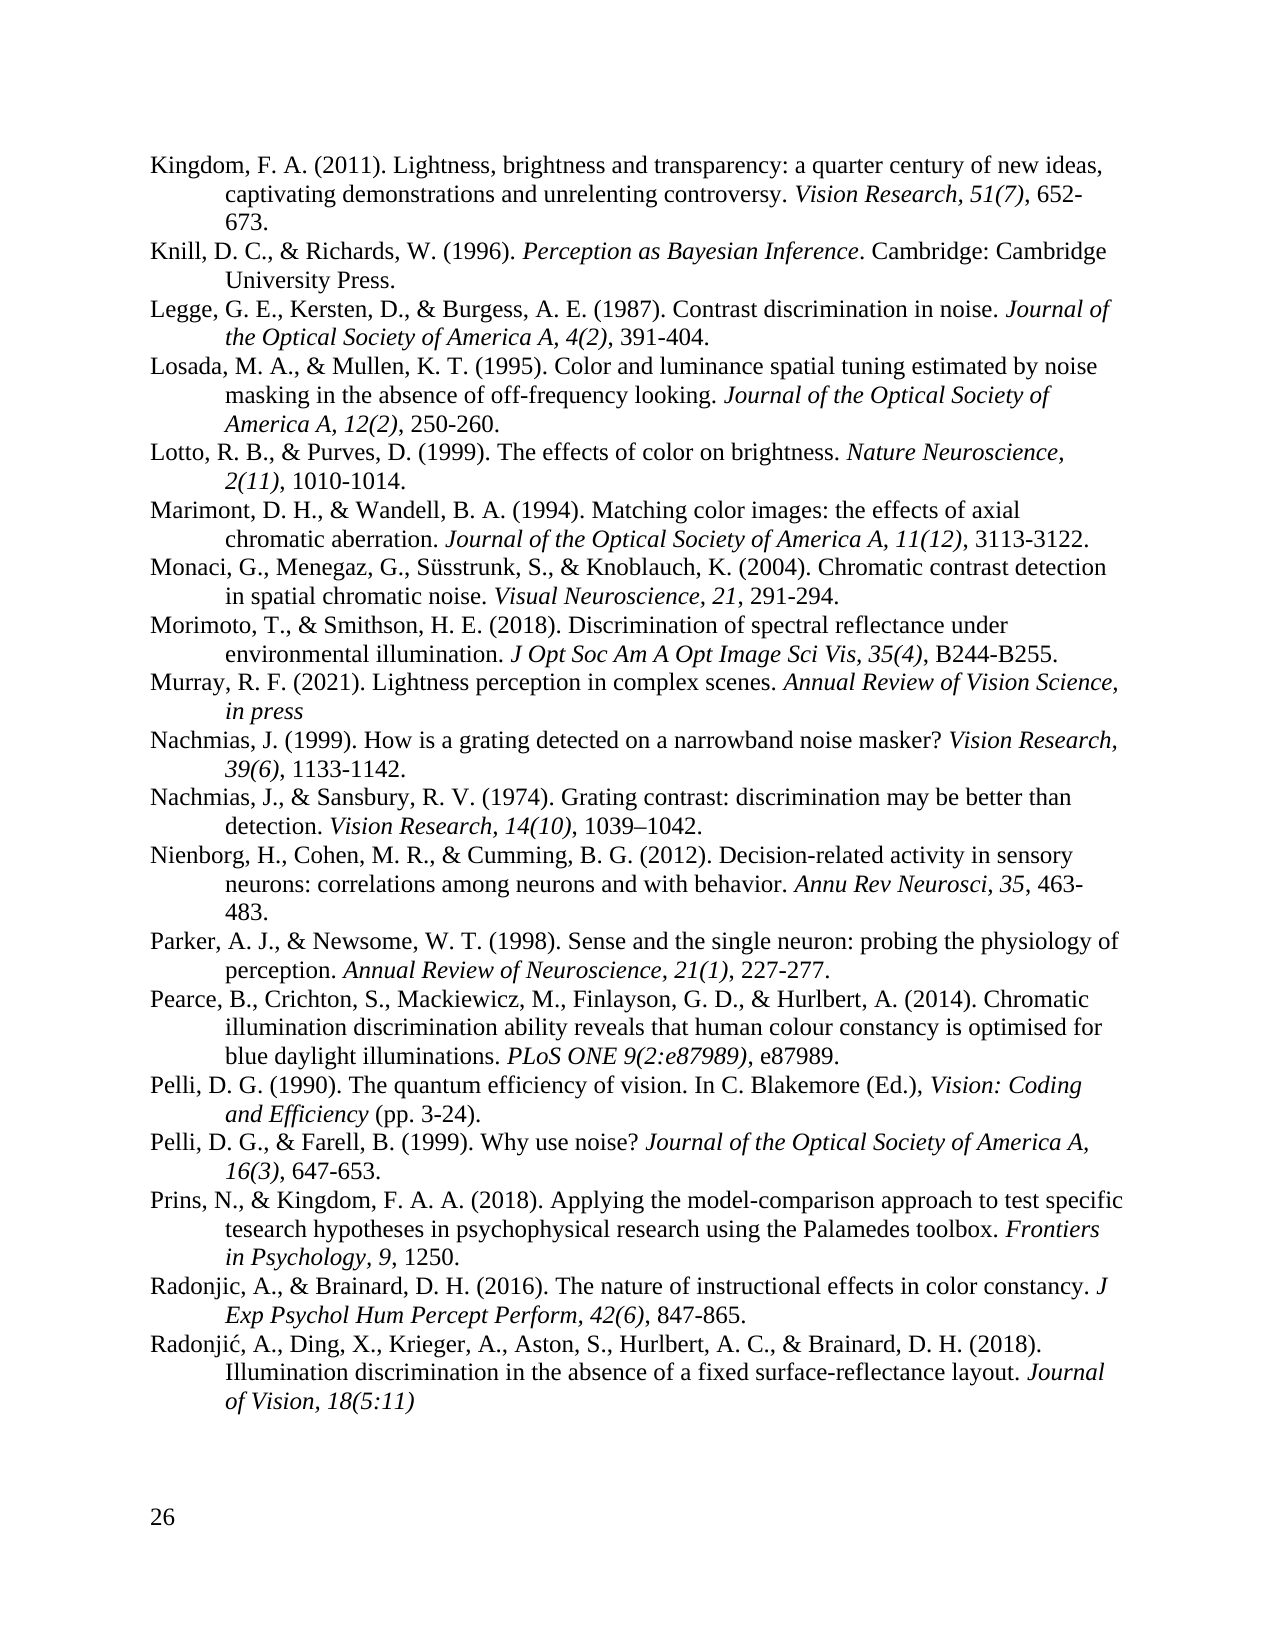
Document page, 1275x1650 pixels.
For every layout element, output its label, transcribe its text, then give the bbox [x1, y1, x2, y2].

text Monaci, G., Menegaz, G., Süsstrunk, S., & Knoblauch, K. (2004). Chromatic contrast detection in spatial chromatic noise. Visual Neuroscience, 21, 291-294. [150, 552, 1125, 610]
text Lotto, R. B., & Purves, D. (1999). The effects of color on brightness. Nature Neuroscience, 2(11), 1010-1014. [150, 437, 1125, 495]
text Nachmias, J. (1999). How is a grating detected on a narrowband noise masker? Vision Research, 39(6), 1133-1142. [150, 725, 1125, 782]
text Radonjic, A., & Brainard, D. H. (2016). The nature of instructional effects in color constancy. J Exp Psychol Hum Percept Perform, 42(6), 847-865. [150, 1271, 1125, 1329]
text Nienborg, H., Cohen, M. R., & Cumming, B. G. (2012). Decision-related activity in sensory neurons: correlations among neurons and with behavior. Annu Rev Neurosci, 35, 463-483. [150, 840, 1125, 926]
text Murray, R. F. (2021). Lightness perception in complex scenes. Annual Review of Vision Science, in press [150, 667, 1125, 725]
text Losada, M. A., & Mullen, K. T. (1995). Color and luminance spatial tuning estimated by noise masking in the absence of off-frequency looking. Journal of the Optical Society of America A, 12(2), 250-260. [150, 351, 1125, 437]
text Marimont, D. H., & Wandell, B. A. (1994). Matching color images: the effects of axial chromatic aberration. Journal of the Optical Society of America A, 11(12), 3113-3122. [150, 495, 1125, 552]
text Radonjić, A., Ding, X., Krieger, A., Aston, S., Hurlbert, A. C., & Brainard, D. H. (2018). Illumination discrimination in the absence of a fixed surface-reflectance layout. Journal of Vision, 18(5:11) [150, 1329, 1125, 1415]
text Parker, A. J., & Newsome, W. T. (1998). Sense and the single neuron: probing the physiology of perception. Annual Review of Neuroscience, 21(1), 227-277. [150, 926, 1125, 984]
text Knill, D. C., & Richards, W. (1996). Perception as Bayesian Inference. Cambridge: Cambridge University Press. [150, 236, 1125, 294]
text Nachmias, J., & Sansbury, R. V. (1974). Grating contrast: discrimination may be better than detection. Vision Research, 14(10), 1039–1042. [150, 782, 1125, 840]
text Kingdom, F. A. (2011). Lightness, brightness and transparency: a quarter century of new ideas, captivating demonstrations and unrelenting controversy. Vision Research, 51(7), 652-673. [150, 150, 1125, 236]
text Morimoto, T., & Smithson, H. E. (2018). Discrimination of spectral reflectance under environmental illumination. J Opt Soc Am A Opt Image Sci Vis, 35(4), B244-B255. [150, 610, 1125, 667]
text Pearce, B., Crichton, S., Mackiewicz, M., Finlayson, G. D., & Hurlbert, A. (2014). Chromatic illumination discrimination ability reveals that human colour constancy is optimised for blue daylight illuminations. PLoS ONE 9(2:e87989), e87989. [150, 984, 1125, 1070]
text Prins, N., & Kingdom, F. A. A. (2018). Applying the model-comparison approach to test specific tesearch hypotheses in psychophysical research using the Palamedes toolbox. Frontiers in Psychology, 9, 1250. [150, 1185, 1125, 1271]
text Legge, G. E., Kersten, D., & Burgess, A. E. (1987). Contrast discrimination in noise. Journal of the Optical Society of America A, 4(2), 391-404. [150, 294, 1125, 351]
text Pelli, D. G., & Farell, B. (1999). Why use noise? Journal of the Optical Society of America A, 16(3), 647-653. [150, 1127, 1125, 1185]
text Pelli, D. G. (1990). The quantum efficiency of vision. In C. Blakemore (Ed.), Vision: Coding and Efficiency (pp. 3-24). [150, 1070, 1125, 1127]
